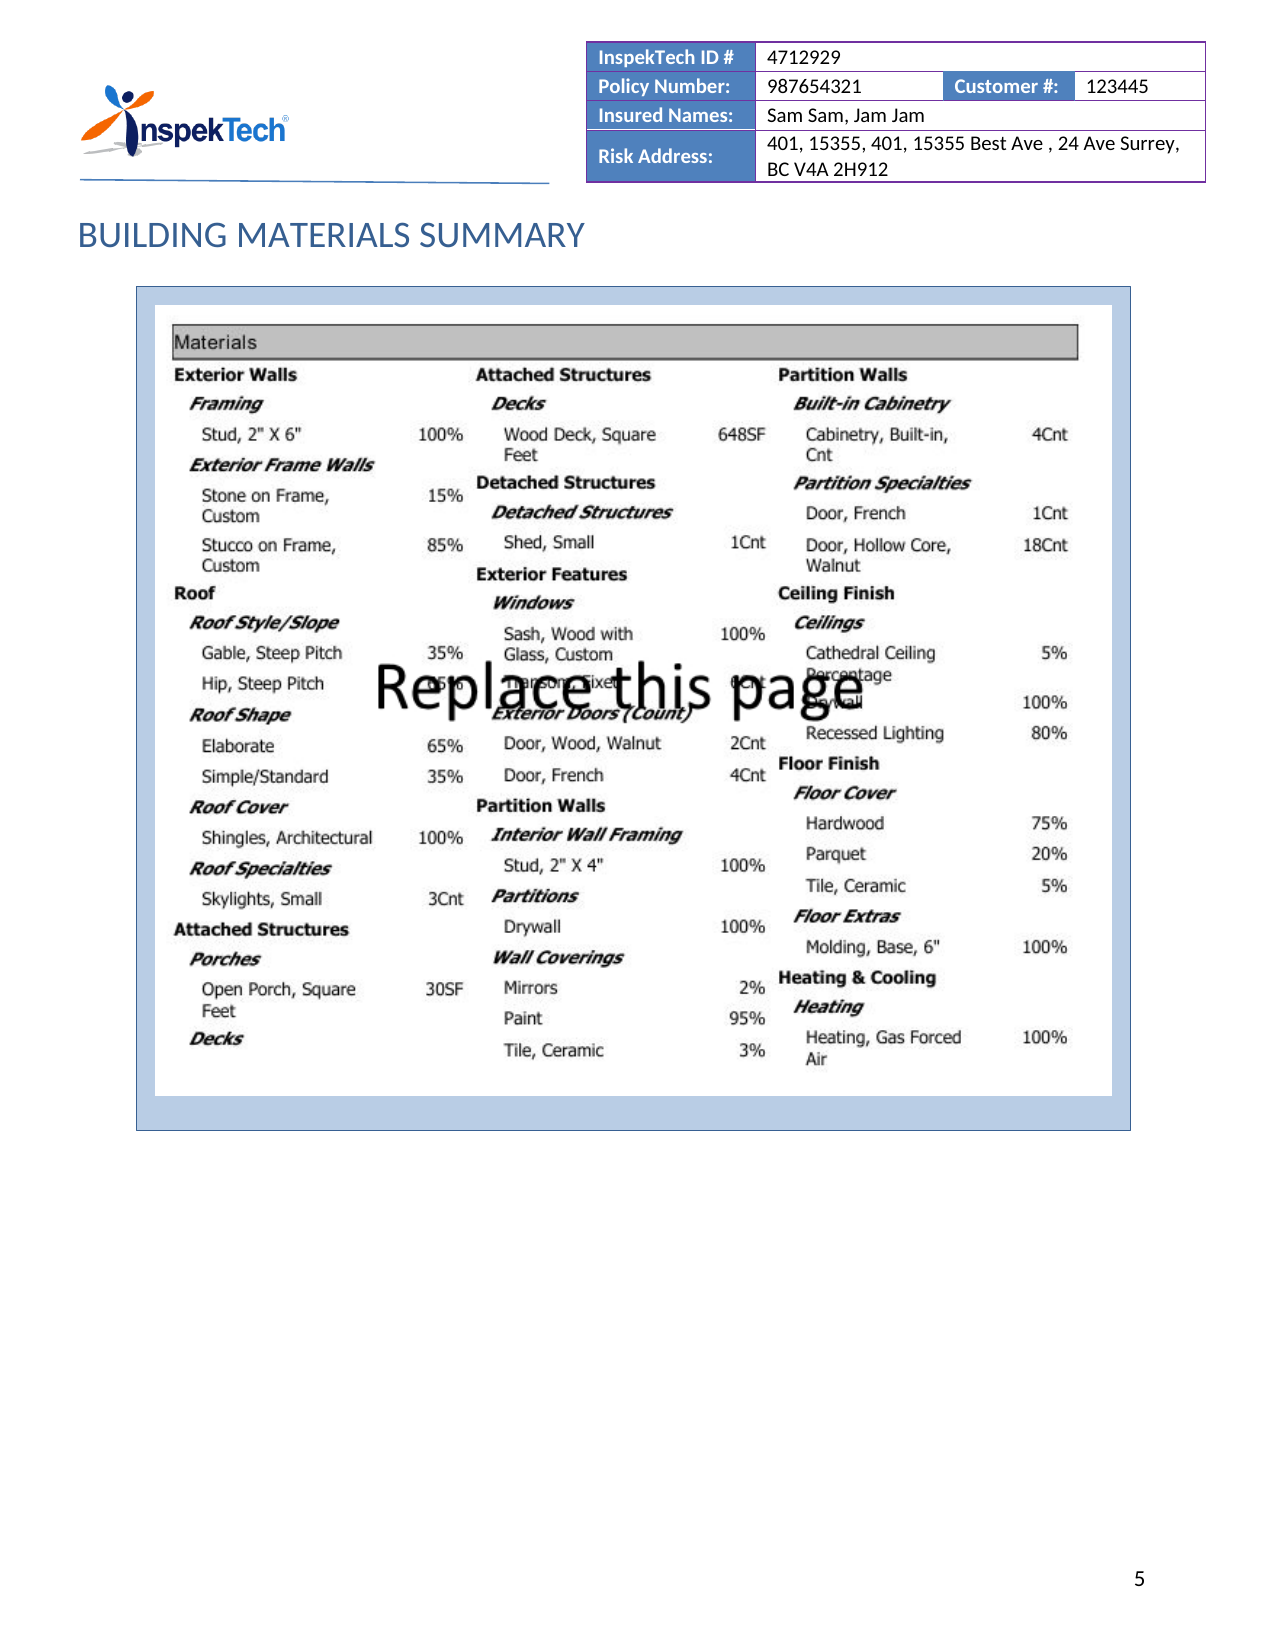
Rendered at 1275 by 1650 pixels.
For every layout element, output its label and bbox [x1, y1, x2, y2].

picture [155, 305, 1112, 1096]
picture [80, 83, 291, 158]
